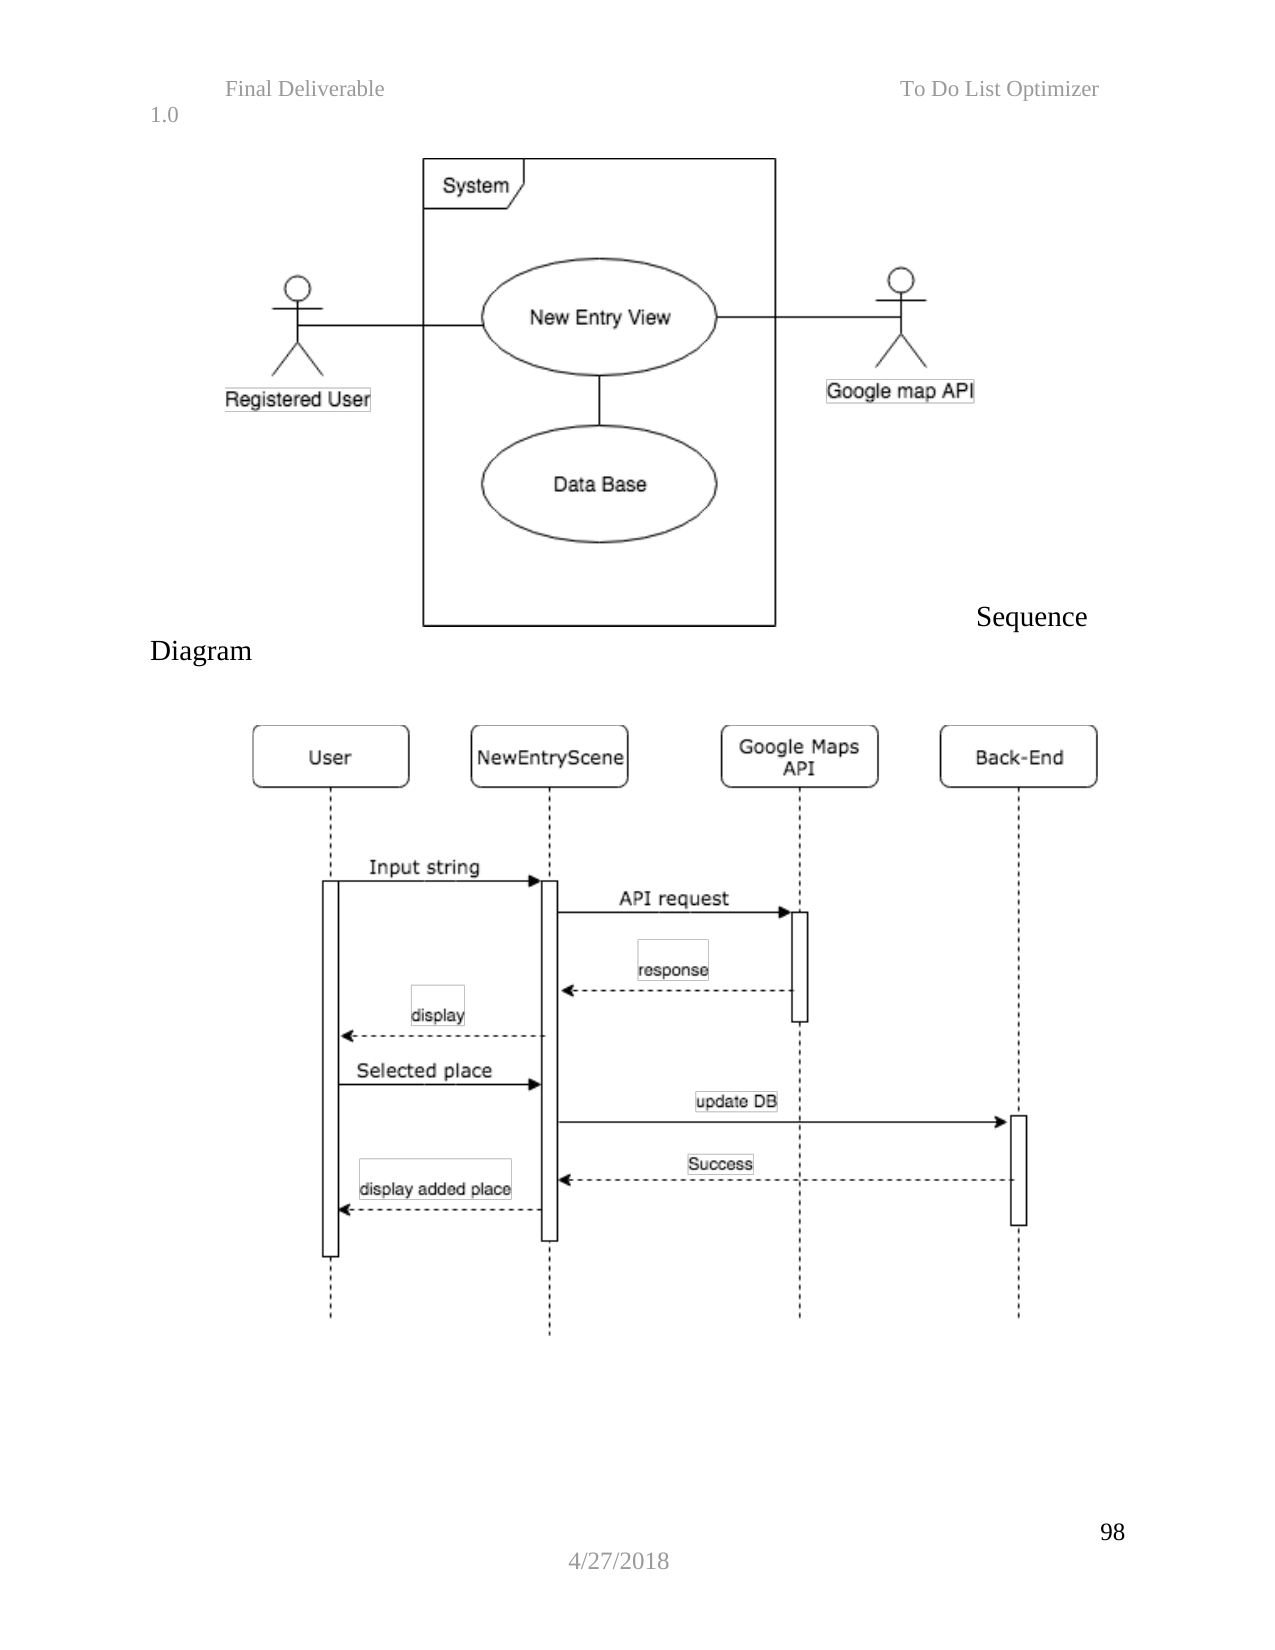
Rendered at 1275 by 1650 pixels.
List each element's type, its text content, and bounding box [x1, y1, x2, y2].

picture [252, 725, 1098, 1336]
picture [225, 158, 976, 627]
